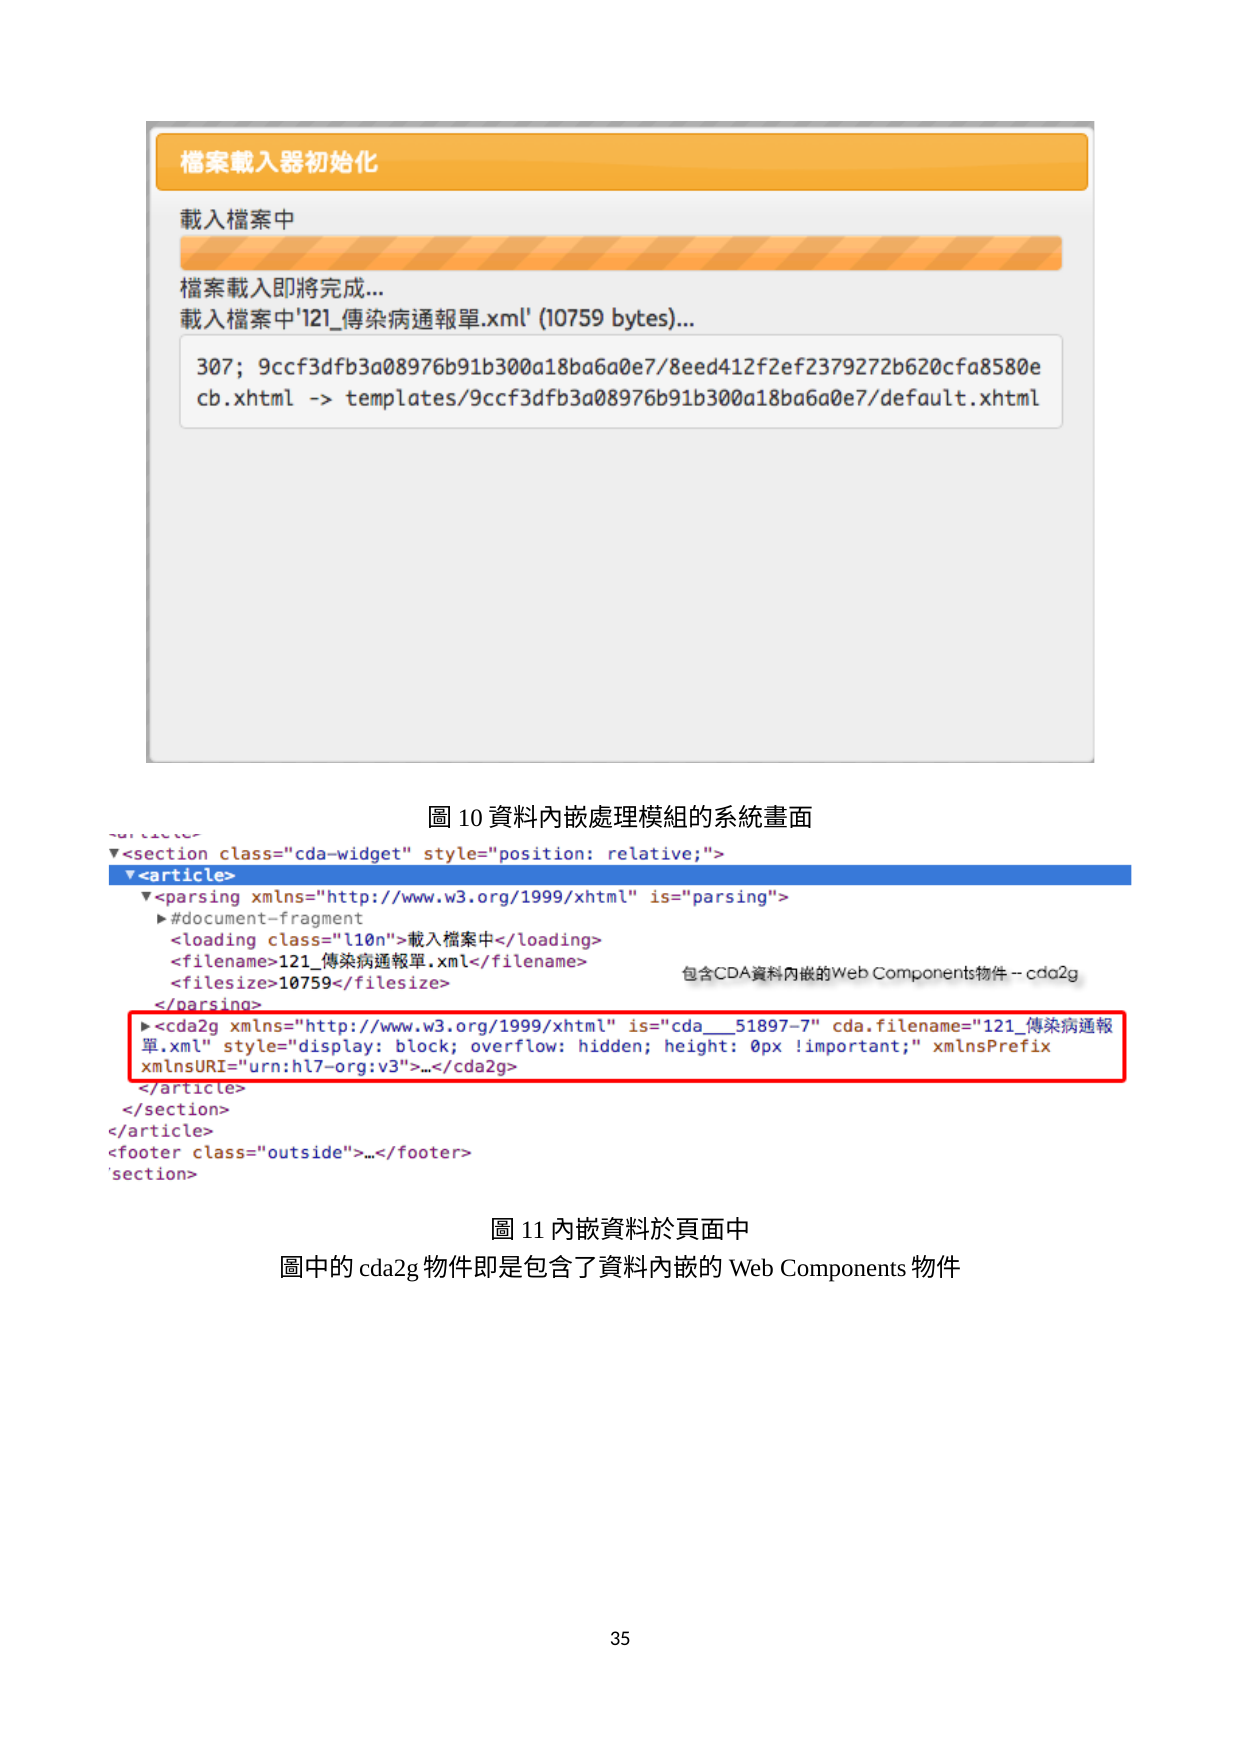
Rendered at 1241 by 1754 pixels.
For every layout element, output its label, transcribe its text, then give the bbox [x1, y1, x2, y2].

text 圖 11 內嵌資料於頁面中 [1, 1209, 1239, 1247]
text 圖中的cda2g物件即是包含了資料內嵌的Web Components物件 [118, 1247, 1122, 1284]
picture [146, 121, 1095, 763]
text 圖 10 資料內嵌處理模組的系統畫面 [1, 797, 1239, 834]
picture [108, 834, 1132, 1184]
